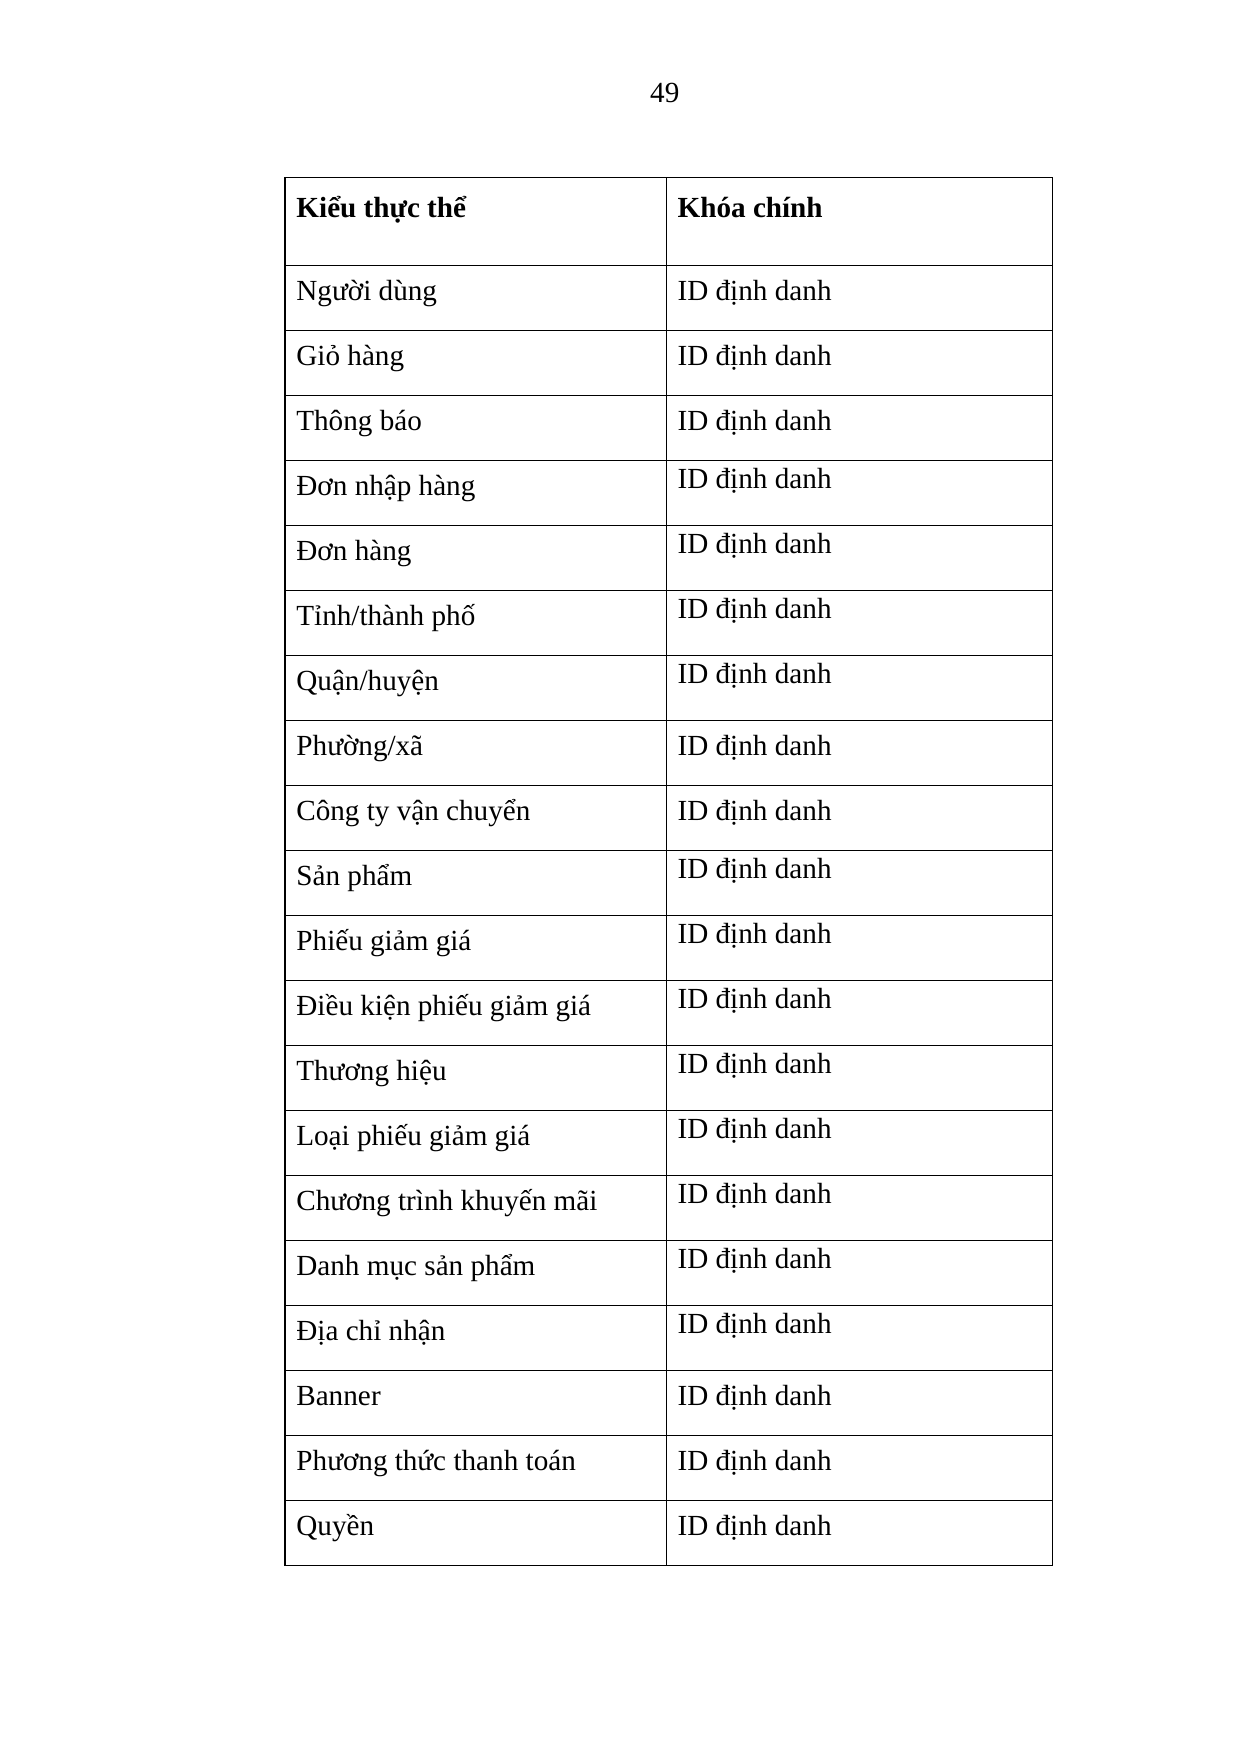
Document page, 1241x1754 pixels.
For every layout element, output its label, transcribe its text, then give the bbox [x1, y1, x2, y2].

table_cell ID định danh [667, 1501, 1052, 1565]
table_cell ID định danh [667, 1046, 1052, 1110]
table_cell ID định danh [667, 656, 1052, 720]
table_cell Banner [286, 1371, 666, 1435]
table_cell ID định danh [667, 1306, 1052, 1370]
table_cell ID định danh [667, 1436, 1052, 1500]
table_cell ID định danh [667, 1371, 1052, 1435]
table_cell Phiếu giảm giá [286, 916, 666, 980]
table_cell Chương trình khuyến mãi [286, 1176, 666, 1240]
table_cell ID định danh [667, 526, 1052, 590]
table_header Khóa chính [667, 178, 1052, 265]
table_cell ID định danh [667, 981, 1052, 1045]
table_cell ID định danh [667, 331, 1052, 395]
table_cell Danh mục sản phẩm [286, 1241, 666, 1305]
table_cell ID định danh [667, 1176, 1052, 1240]
table_cell Loại phiếu giảm giá [286, 1111, 666, 1175]
table_cell Đơn hàng [286, 526, 666, 590]
table_cell Quận/huyện [286, 656, 666, 720]
table_cell Điều kiện phiếu giảm giá [286, 981, 666, 1045]
table_cell ID định danh [667, 721, 1052, 785]
table_cell Thông báo [286, 396, 666, 460]
table_cell ID định danh [667, 266, 1052, 330]
table_cell ID định danh [667, 1241, 1052, 1305]
table_cell Giỏ hàng [286, 331, 666, 395]
table_cell Phương thức thanh toán [286, 1436, 666, 1500]
table_cell Đơn nhập hàng [286, 461, 666, 525]
table_cell Tỉnh/thành phố [286, 591, 666, 655]
table_cell Người dùng [286, 266, 666, 330]
table_cell Địa chỉ nhận [286, 1306, 666, 1370]
table_cell Quyền [286, 1501, 666, 1565]
table_header Kiểu thực thể [286, 178, 666, 265]
table_cell Sản phẩm [286, 851, 666, 915]
table_cell Thương hiệu [286, 1046, 666, 1110]
table_cell ID định danh [667, 1111, 1052, 1175]
table_cell Công ty vận chuyển [286, 786, 666, 850]
table_cell ID định danh [667, 851, 1052, 915]
table_cell ID định danh [667, 786, 1052, 850]
table_cell ID định danh [667, 591, 1052, 655]
table_cell Phường/xã [286, 721, 666, 785]
table_cell ID định danh [667, 916, 1052, 980]
table_cell ID định danh [667, 461, 1052, 525]
table_cell ID định danh [667, 396, 1052, 460]
